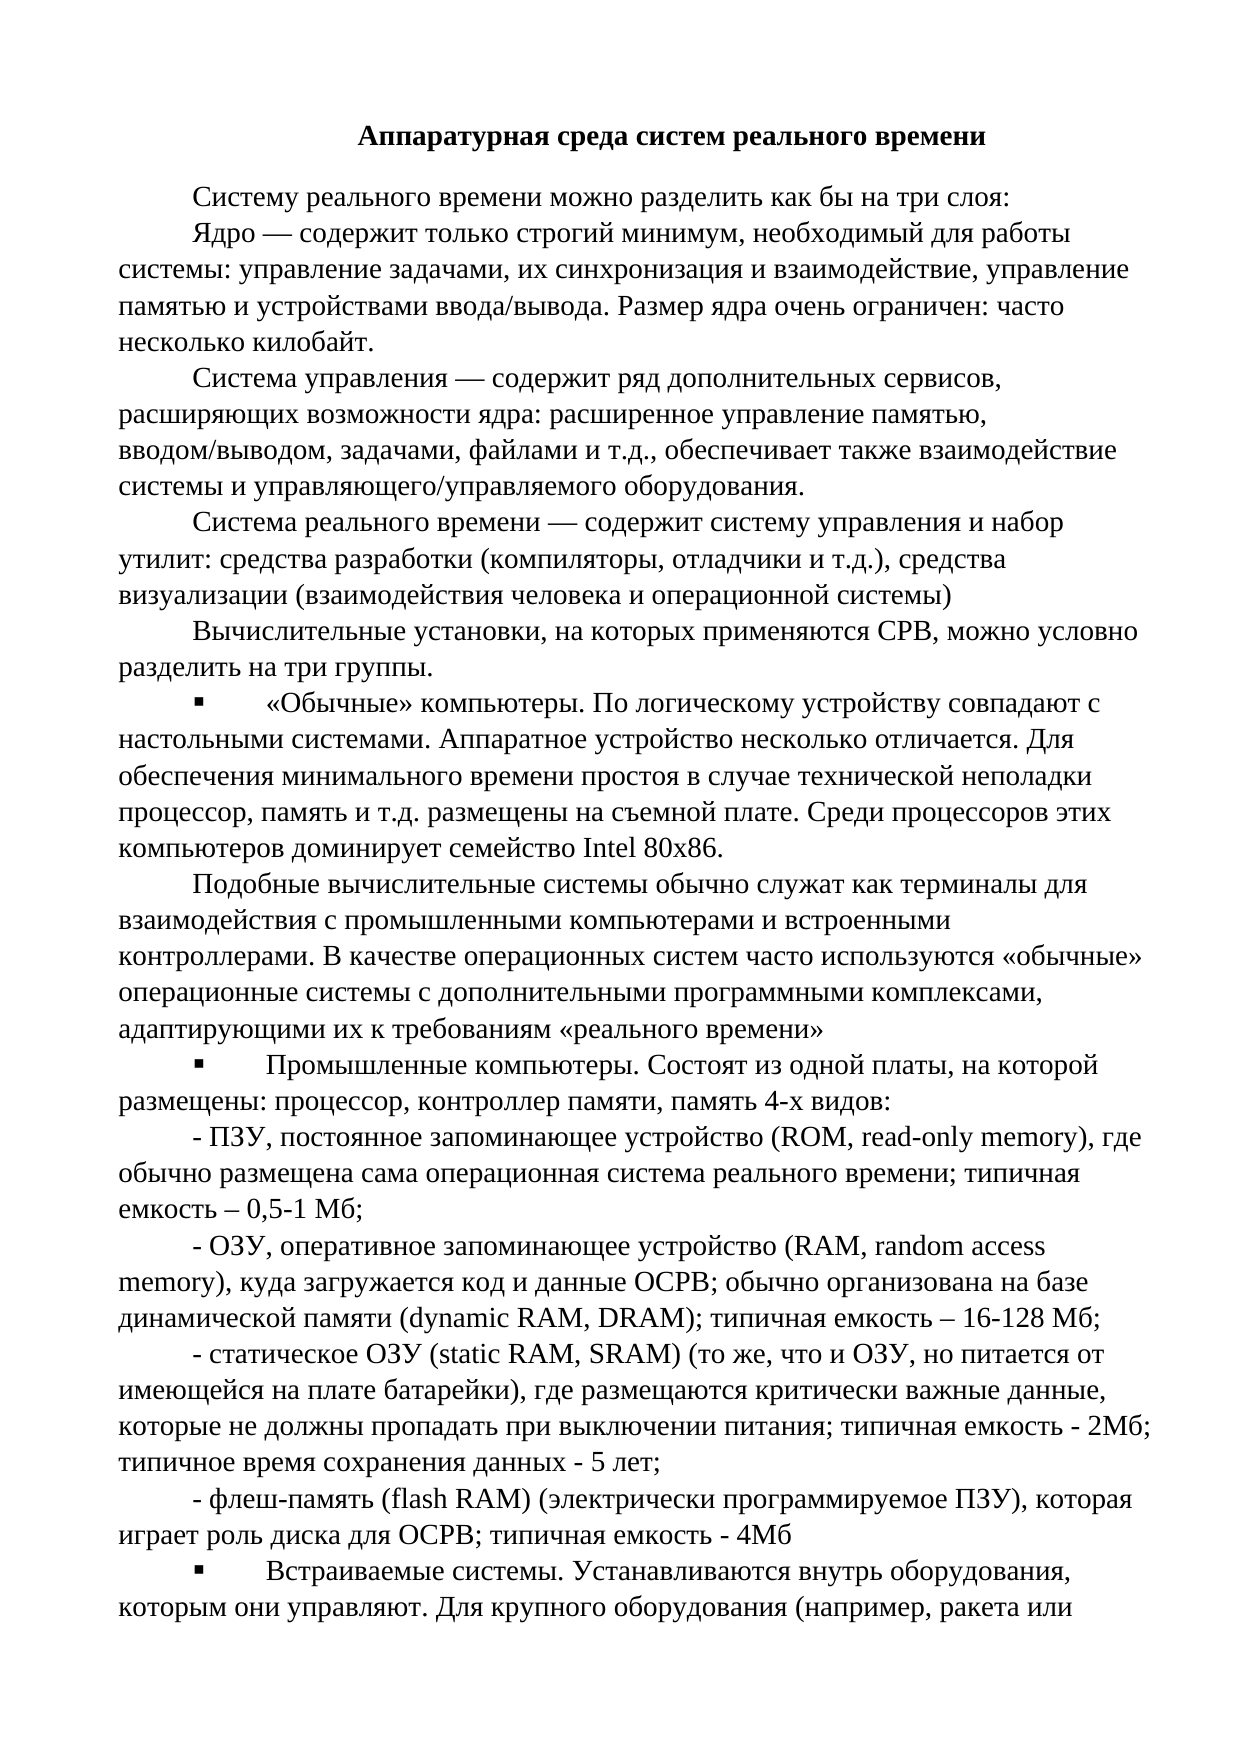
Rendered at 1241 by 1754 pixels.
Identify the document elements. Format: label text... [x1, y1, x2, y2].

subtitle Аппаратурная среда систем реального времени [118, 118, 1152, 152]
text Вычислительные установки, на которых применяются СРВ, можно условно разделить на три группы. [118, 613, 1152, 683]
text - флеш-память (flash RAM) (электрически программируемое ПЗУ), которая играет роль диска для ОСРВ; типичная емкость - 4Mб [118, 1481, 1152, 1550]
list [118, 1553, 1152, 1623]
text Система реального времени — содержит систему управления и набор утилит: средства разработки (компиляторы, отладчики и т.д.), средства визуализации (взаимодействия человека и операционной системы) [118, 504, 1152, 610]
text - статическое ОЗУ (static RAM, SRAM) (то же, что и ОЗУ, но питается от имеющейся на плате батарейки), где размещаются критически важные данные, которые не должны пропадать при выключении питания; типичная емкость - 2Mб; типичное время сохранения данных - 5 лет; [118, 1336, 1152, 1478]
text Подобные вычислительные системы обычно служат как терминалы для взаимодействия с промышленными компьютерами и встроенными контроллерами. В качестве операционных систем часто используются «обычные» операционные системы с дополнительными программными комплексами, адаптирующими их к требованиям «реального времени» [118, 866, 1152, 1044]
text Ядро — содержит только строгий минимум, необходимый для работы системы: управление задачами, их синхронизация и взаимодействие, управление памятью и устройствами ввода/вывода. Размер ядра очень ограничен: часто несколько килобайт. [118, 215, 1152, 357]
text Систему реального времени можно разделить как бы на три слоя: [118, 179, 1152, 213]
text - ОЗУ, оперативное запоминающее устройство (RAM, random access memory), куда загружается код и данные ОСРВ; обычно организована на базе динамической памяти (dynamic RAM, DRAM); типичная емкость – 16-128 Mб; [118, 1228, 1152, 1333]
text Система управления — содержит ряд дополнительных сервисов, расширяющих возможности ядра: расширенное управление памятью, вводом/выводом, задачами, файлами и т.д., обеспечивает также взаимодействие системы и управляющего/управляемого оборудования. [118, 360, 1152, 502]
text - ПЗУ, постоянное запоминающее устройство (ROM, read-only memory), где обычно размещена сама операционная система реального времени; типичная емкость – 0,5-1 Мб; [118, 1119, 1152, 1225]
list «Обычные» компьютеры. По логическому устройству совпадают с настольными системами. Аппаратное устройство несколько отличается. Для обеспечения минимального времени простоя в случае технической неполадки процессор, память и т.д. размещены на съемной плате. Среди процессоров этих компьютеров доминирует семейство Intel 80x86. [118, 685, 1152, 863]
list Промышленные компьютеры. Состоят из одной платы, на которой размещены: процессор, контроллер памяти, память 4-х видов: [118, 1047, 1152, 1117]
